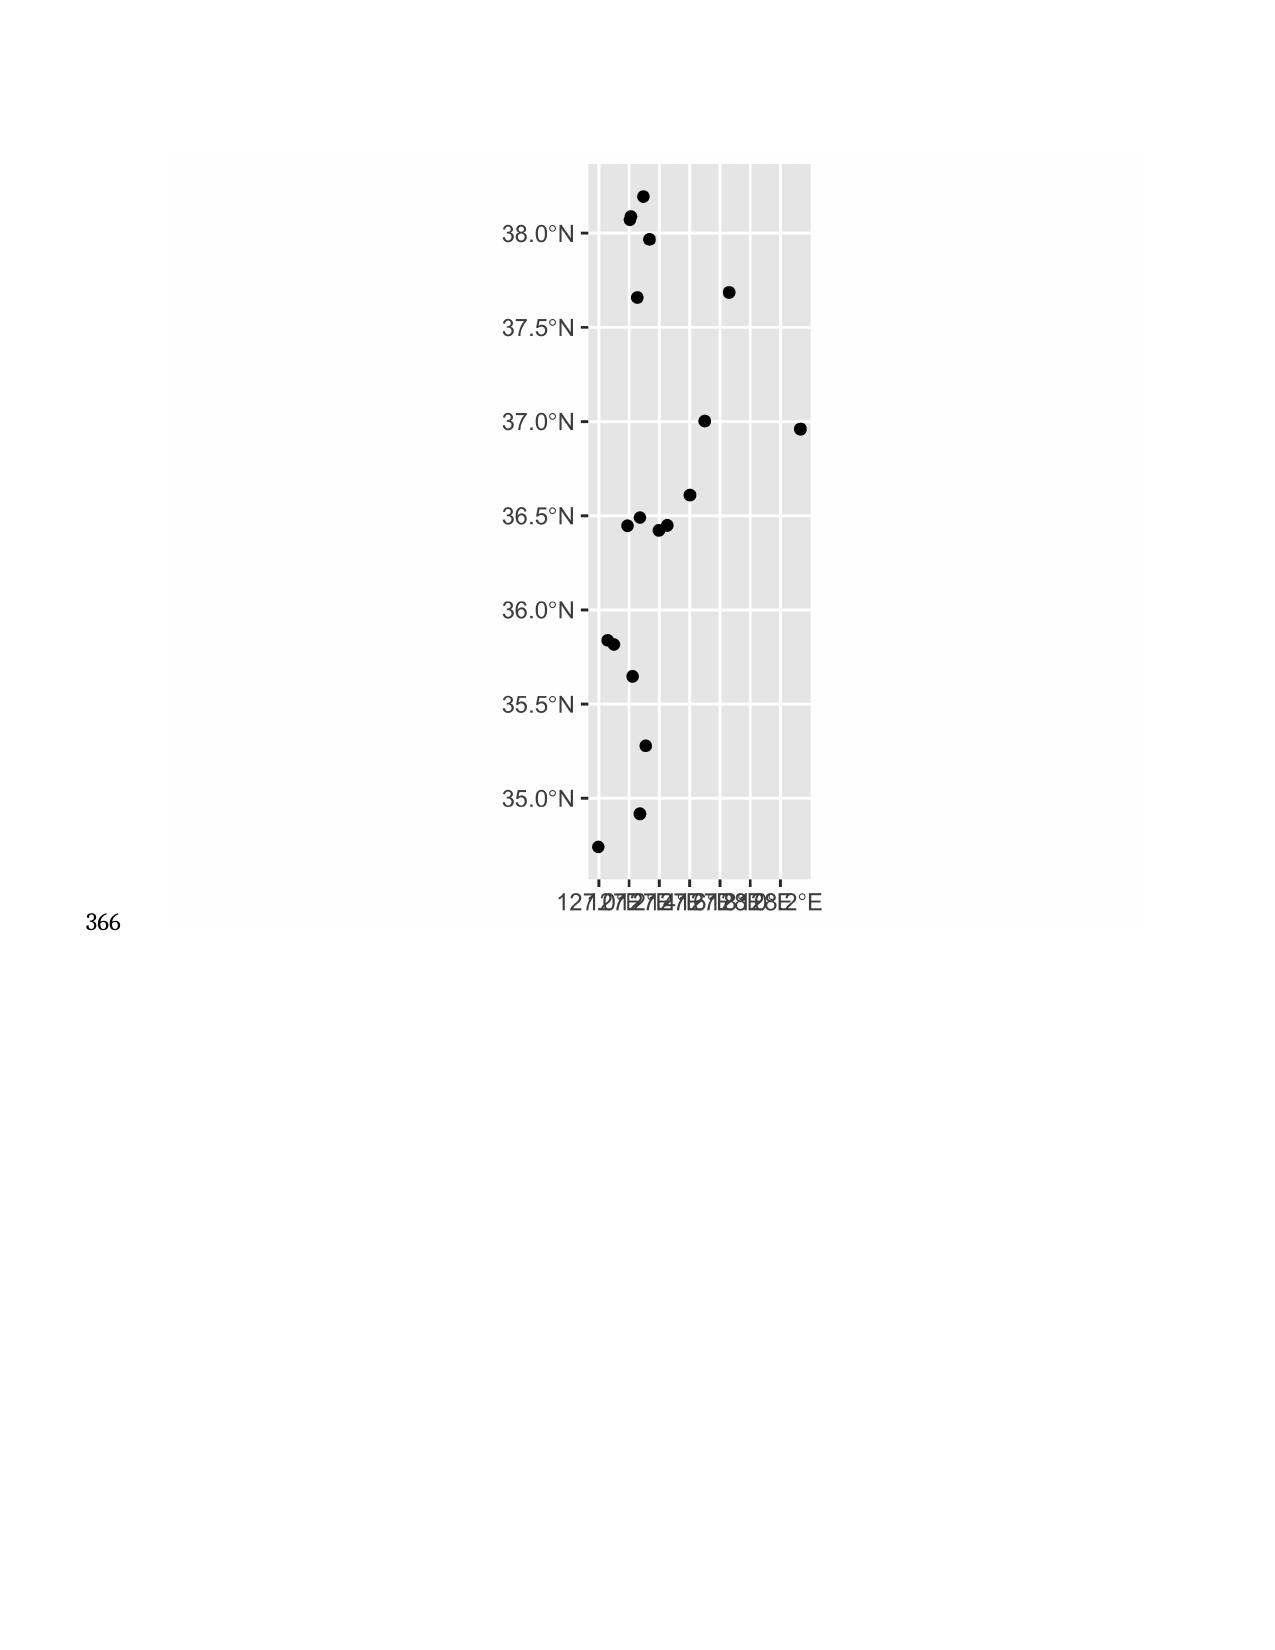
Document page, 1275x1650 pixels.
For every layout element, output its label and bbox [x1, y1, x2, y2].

picture [168, 150, 1144, 930]
